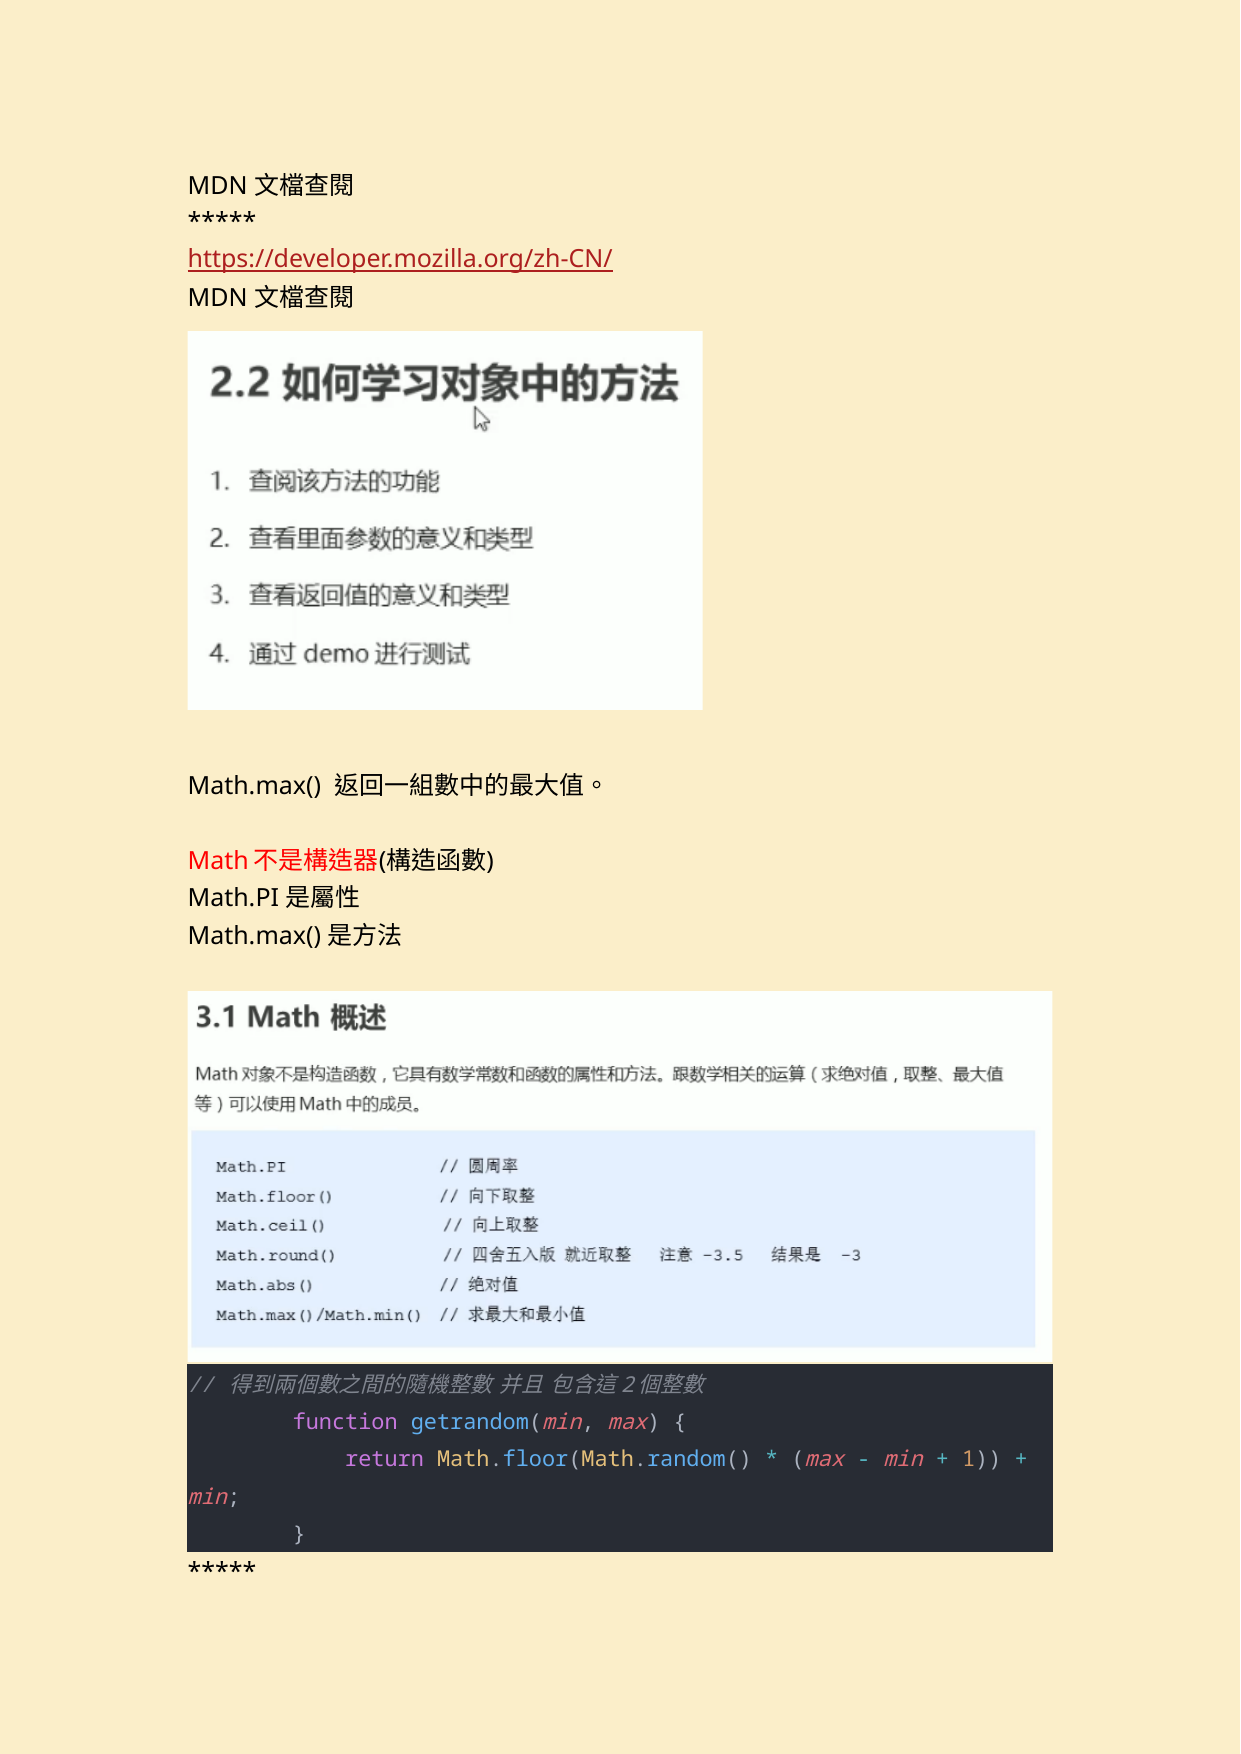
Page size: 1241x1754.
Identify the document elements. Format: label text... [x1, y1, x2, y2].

text https://developer.mozilla.org/zh-CN/ [187, 239, 1053, 277]
text ***** [187, 202, 1053, 239]
text Math.max() 是方法 [187, 914, 1053, 952]
text Math.PI 是屬性 [187, 877, 1053, 914]
text Math不是構造器(構造函數) [187, 839, 1053, 877]
text // 得到兩個數之間的隨機整數 并且 包含這2個整數 [187, 1364, 1053, 1402]
text MDN 文檔查閱 [187, 164, 1053, 202]
text function getrandom(min, max) { [187, 1402, 1053, 1439]
text } [187, 1514, 1053, 1552]
text Math.max() 返回一組數中的最大值。 [187, 764, 1053, 802]
picture [187, 331, 703, 710]
text ***** [187, 1552, 1053, 1589]
picture [187, 991, 1053, 1362]
text MDN 文檔查閱 [187, 277, 1053, 314]
text return Math.floor(Math.random() * (max - min + 1)) + min; [187, 1439, 1053, 1514]
